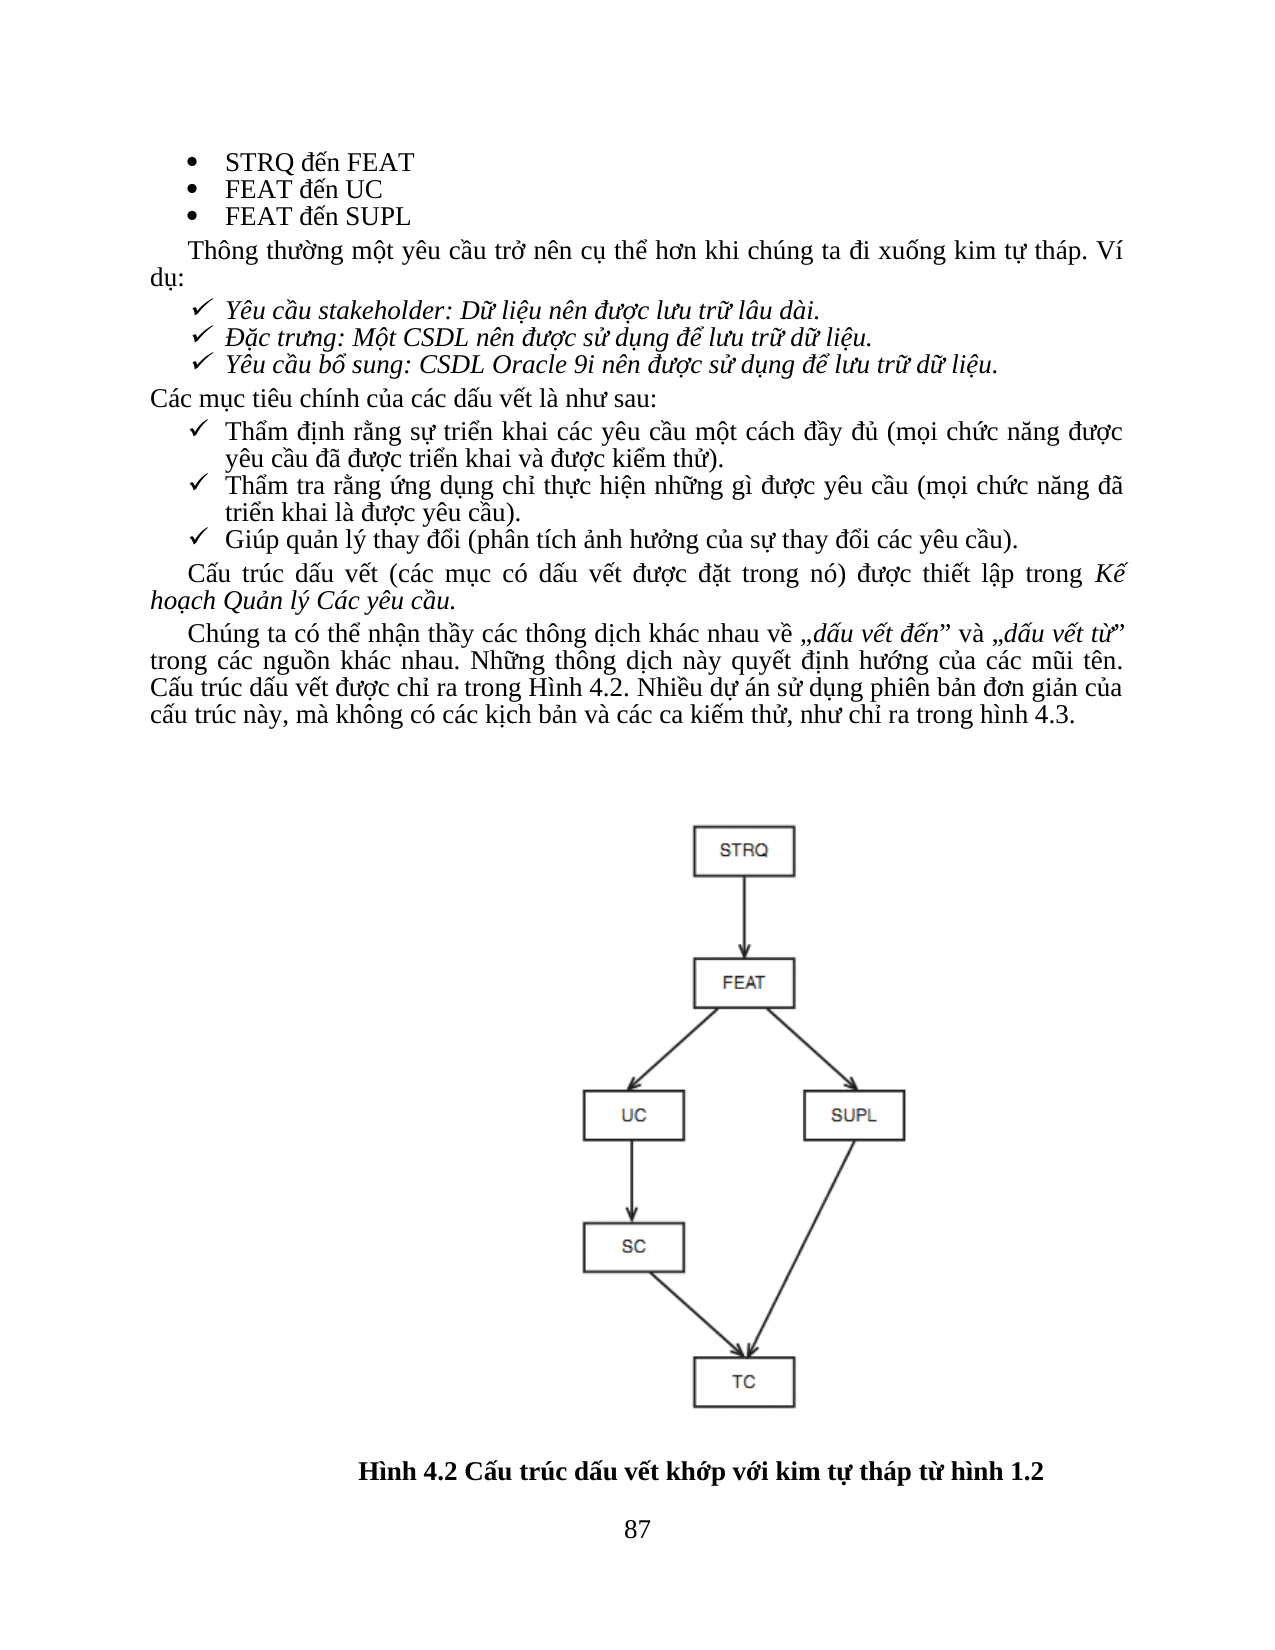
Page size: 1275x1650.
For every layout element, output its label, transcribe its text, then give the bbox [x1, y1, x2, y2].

picture [227, 819, 1106, 1435]
text Các mục tiêu chính của các dấu vết là như sau: [150, 385, 1125, 412]
list Yêu cầu stakeholder: Dữ liệu nên được lưu trữ lâu dài. [187, 298, 1125, 325]
list FEAT đến SUPL [187, 204, 1125, 231]
text Cấu trúc dấu vết (các mục có dấu vết được đặt trong nó) được thiết lập trong Kế hoạch Quản lý Các yêu cầu. [150, 560, 1125, 614]
text Thông thường một yêu cầu trở nên cụ thể hơn khi chúng ta đi xuống kim tự tháp. Ví dụ: [150, 237, 1125, 292]
list FEAT đến UC [187, 177, 1125, 204]
list Thẩm tra rằng ứng dụng chỉ thực hiện những gì được yêu cầu (mọi chức năng đã triển khai là được yêu cầu). [187, 473, 1125, 527]
list STRQ đến FEAT [187, 150, 1125, 177]
list Thẩm định rằng sự triển khai các yêu cầu một cách đầy đủ (mọi chức năng được yêu cầu đã được triển khai và được kiểm thử). [187, 419, 1125, 473]
text Chúng ta có thể nhận thầy các thông dịch khác nhau về „dấu vết đến” và „dấu vết từ” trong các nguồn khác nhau. Những thông dịch này quyết định hướng của các mũi tên. Cấu trúc dấu vết được chỉ ra trong Hình 4.2. Nhiều dự án sử dụng phiên bản đơn giản của cấu trúc này, mà không có các kịch bản và các ca kiếm thử, như chỉ ra trong hình 4.3. [150, 621, 1125, 729]
list Yêu cầu bổ sung: CSDL Oracle 9i nên được sử dụng để lưu trữ dữ liệu. [187, 352, 1125, 379]
list Đặc trưng: Một CSDL nên được sử dụng để lưu trữ dữ liệu. [187, 325, 1125, 352]
list Giúp quản lý thay đổi (phân tích ảnh hưởng của sự thay đổi các yêu cầu). [187, 527, 1125, 554]
